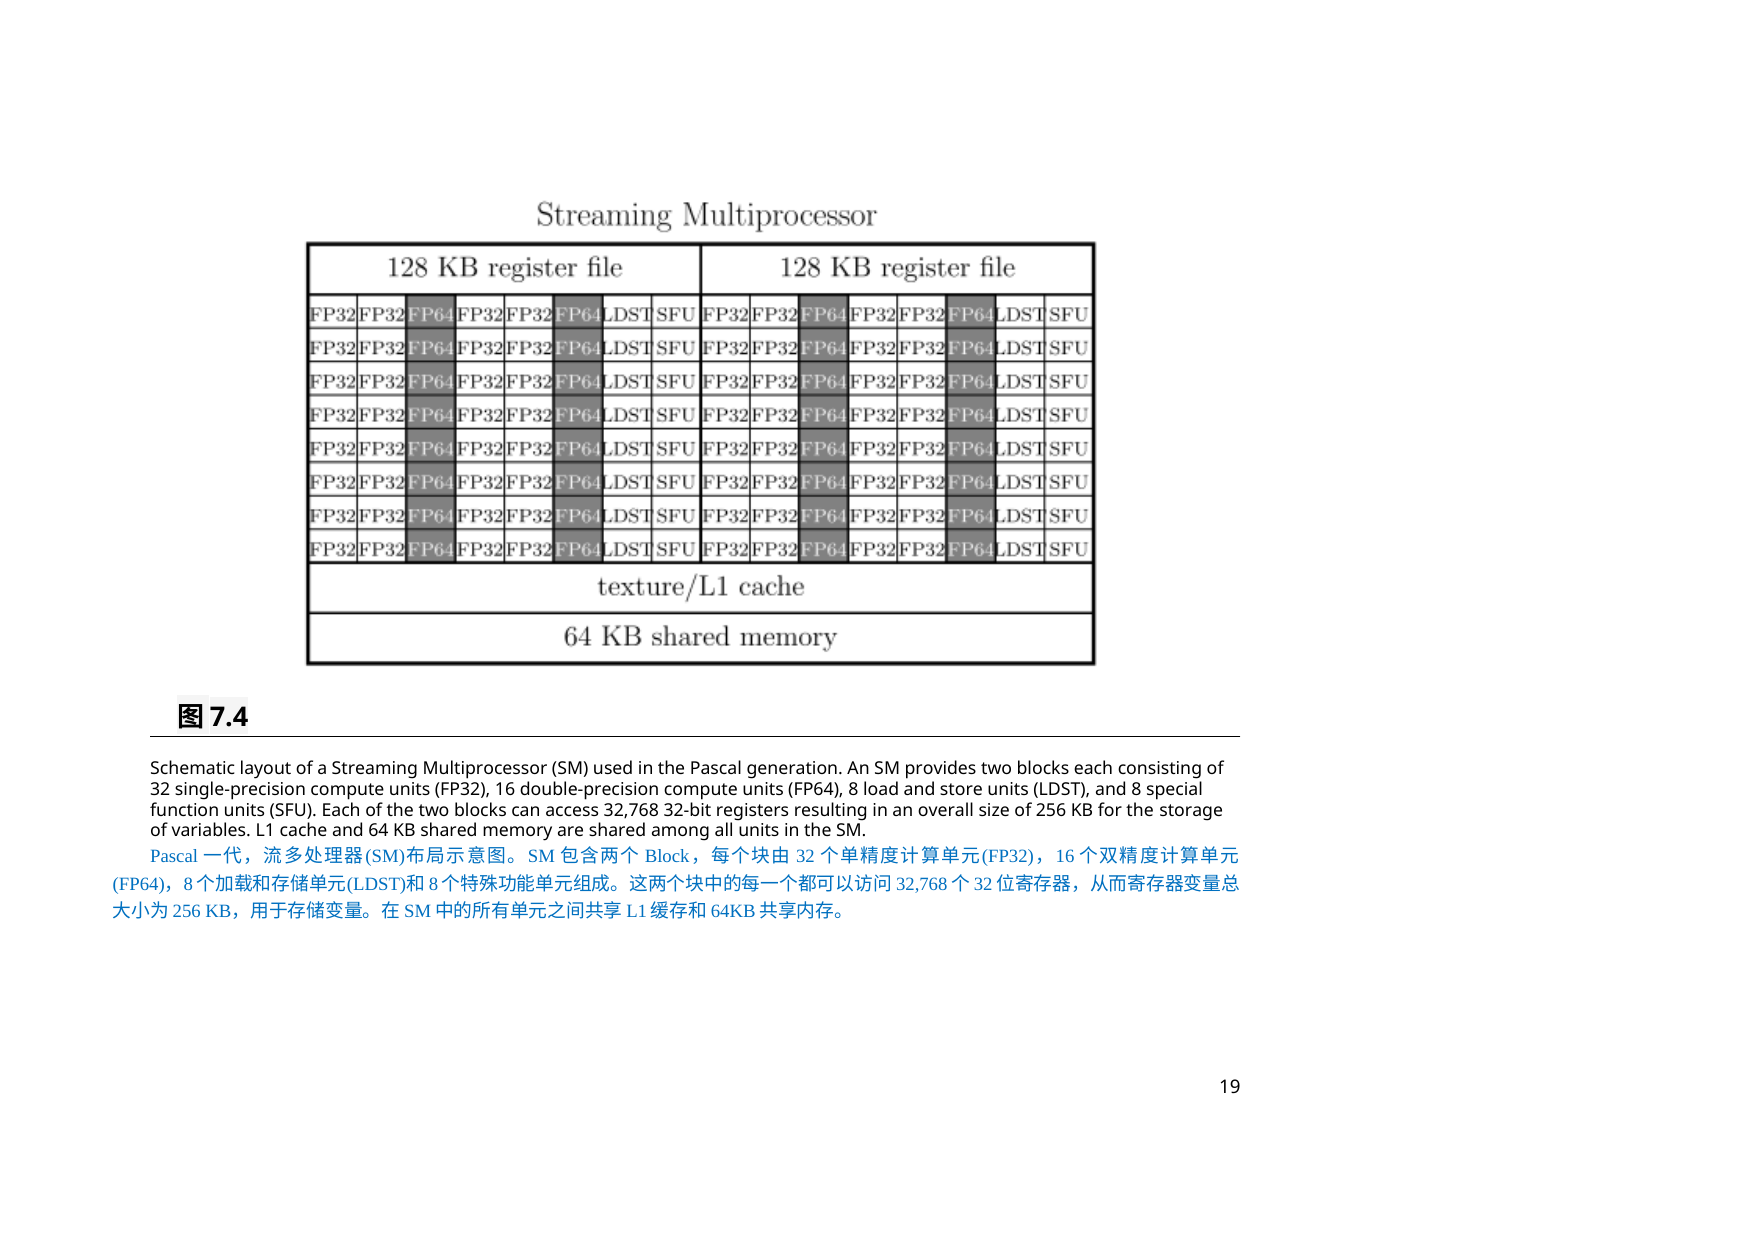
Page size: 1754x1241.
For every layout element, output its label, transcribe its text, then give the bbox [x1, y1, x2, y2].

text Schematic layout of a Streaming Multiprocessor (SM) used in the Pascal generation. An SM provides two blocks each consisting of 32 single-precision compute units (FP32), 16 double-precision compute units (FP64), 8 load and store units (LDST), and 8 special function units (SFU). Each of the two blocks can access 32,768 32-bit registers resulting in an overall size of 256 KB for the storage of variables. L1 cache and 64 KB shared memory are shared among all units in the SM. [150, 758, 1240, 841]
text 图7.4 [150, 695, 1240, 736]
text Pascal一代，流多处理器(SM)布局示意图。SM包含两个Block，每个块由32个单精度计算单元(FP32)，16个双精度计算单元(FP64)，8个加载和存储单元(LDST)和8个特殊功能单元组成。这两个块中的每一个都可以访问32,768个32位寄存器，从而寄存器变量总大小为256 KB，用于存储变量。在SM中的所有单元之间共享L1缓存和64KB共享内存。 [112, 841, 1240, 923]
picture [280, 187, 1110, 674]
